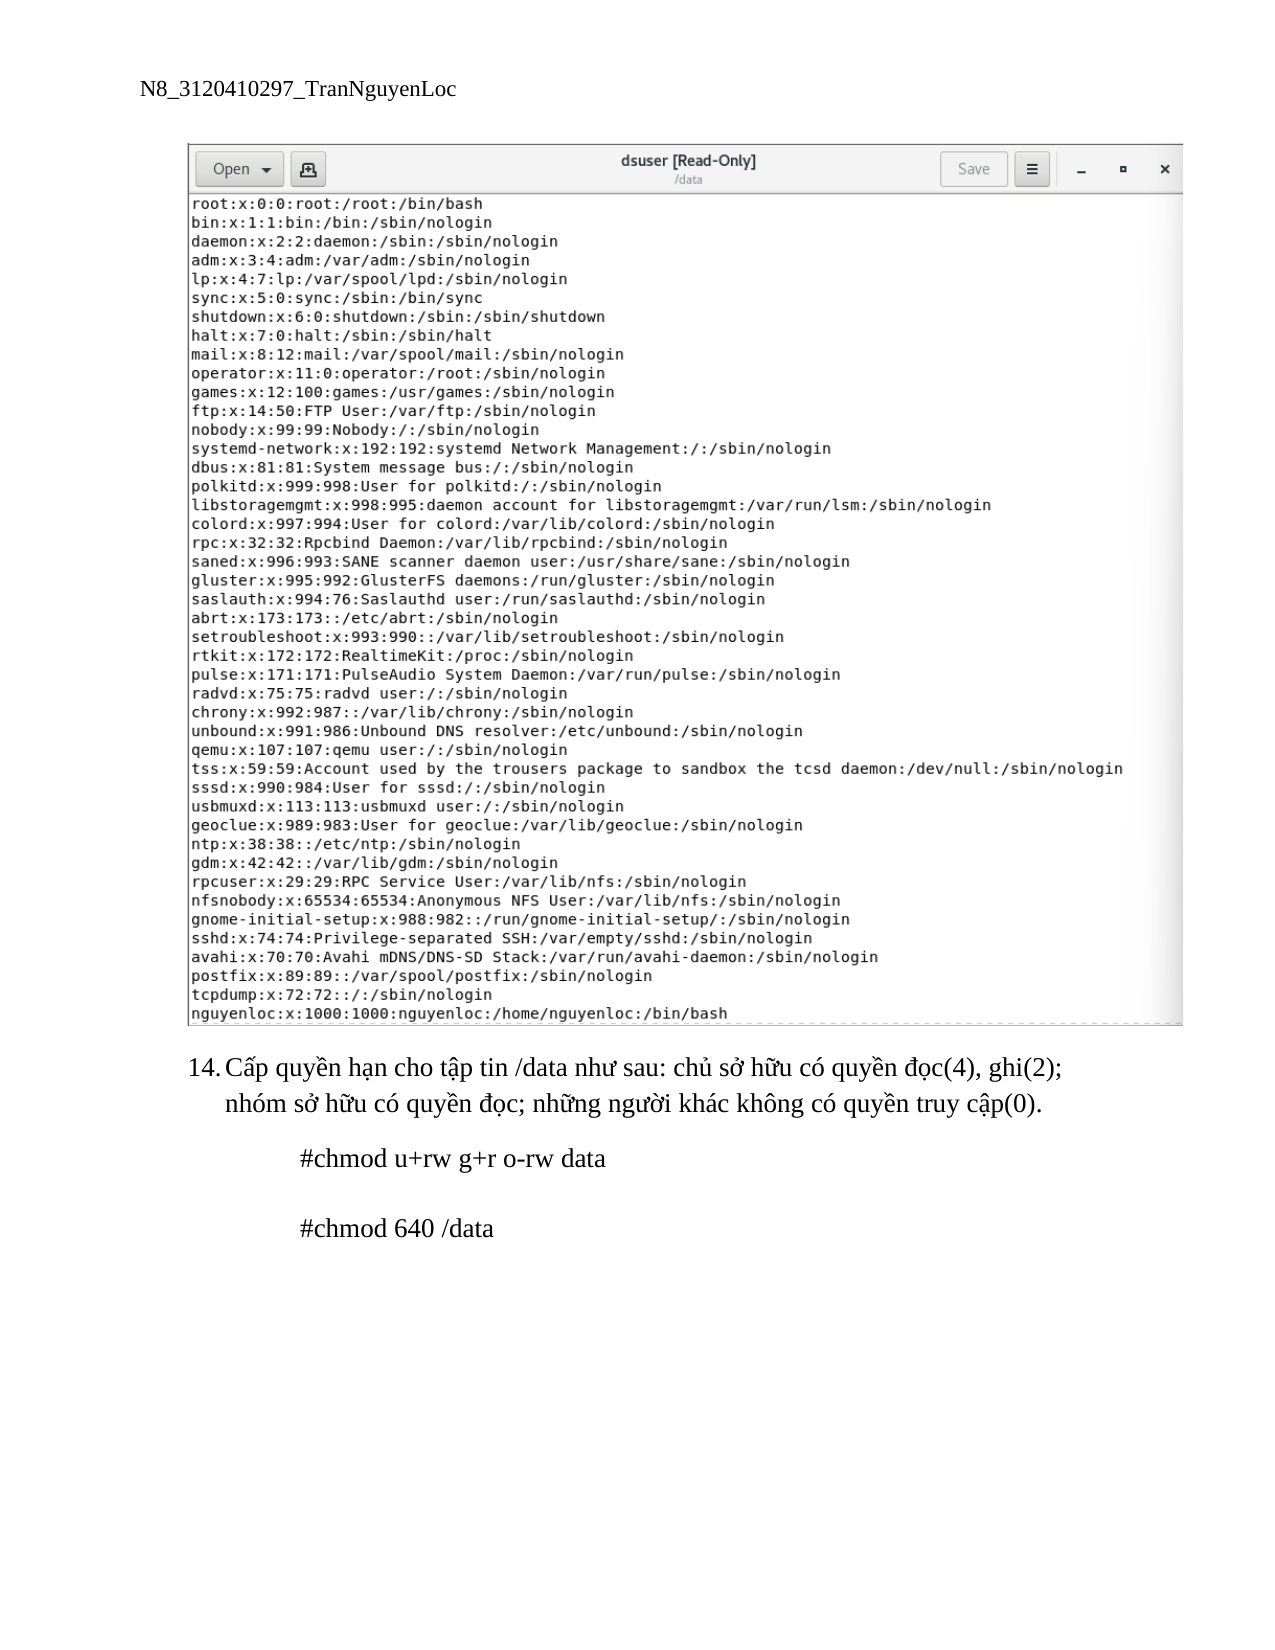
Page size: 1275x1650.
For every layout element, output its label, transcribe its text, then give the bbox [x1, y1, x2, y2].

text #chmod 640 /data [300, 1212, 711, 1243]
text #chmod u+rw g+r o-rw data [300, 1143, 711, 1174]
picture [187, 143, 1184, 1026]
list Cấp quyền hạn cho tập tin /data như sau: chủ sở hữu có quyền đọc(4), ghi(2); nhóm sở hữu có quyền đọc; những người khác không có quyền truy cập(0). [187, 1051, 1123, 1118]
